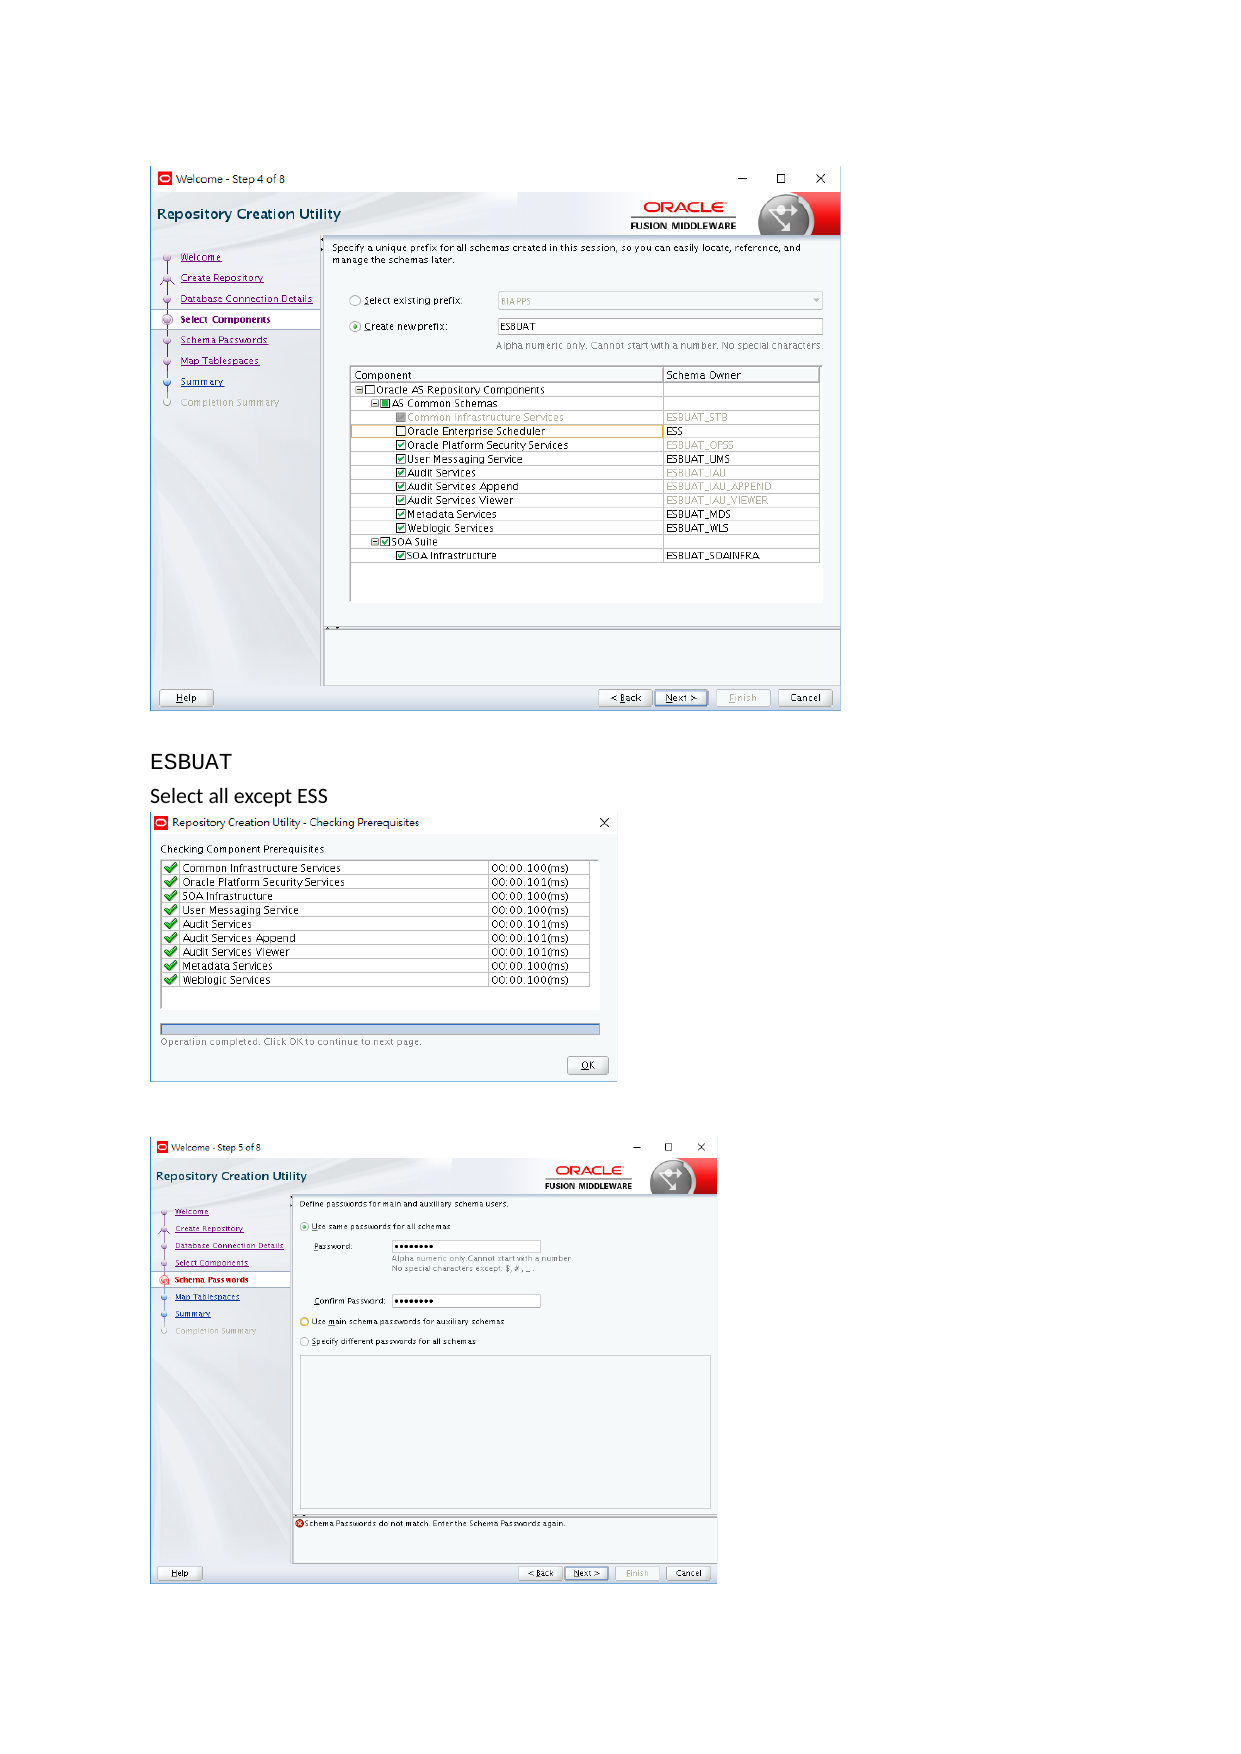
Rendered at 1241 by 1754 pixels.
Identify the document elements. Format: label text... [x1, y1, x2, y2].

text ESBUAT [150, 747, 1090, 779]
picture [150, 812, 618, 1082]
text Select all except ESS [150, 779, 1090, 812]
picture [150, 1137, 718, 1584]
picture [150, 166, 841, 711]
